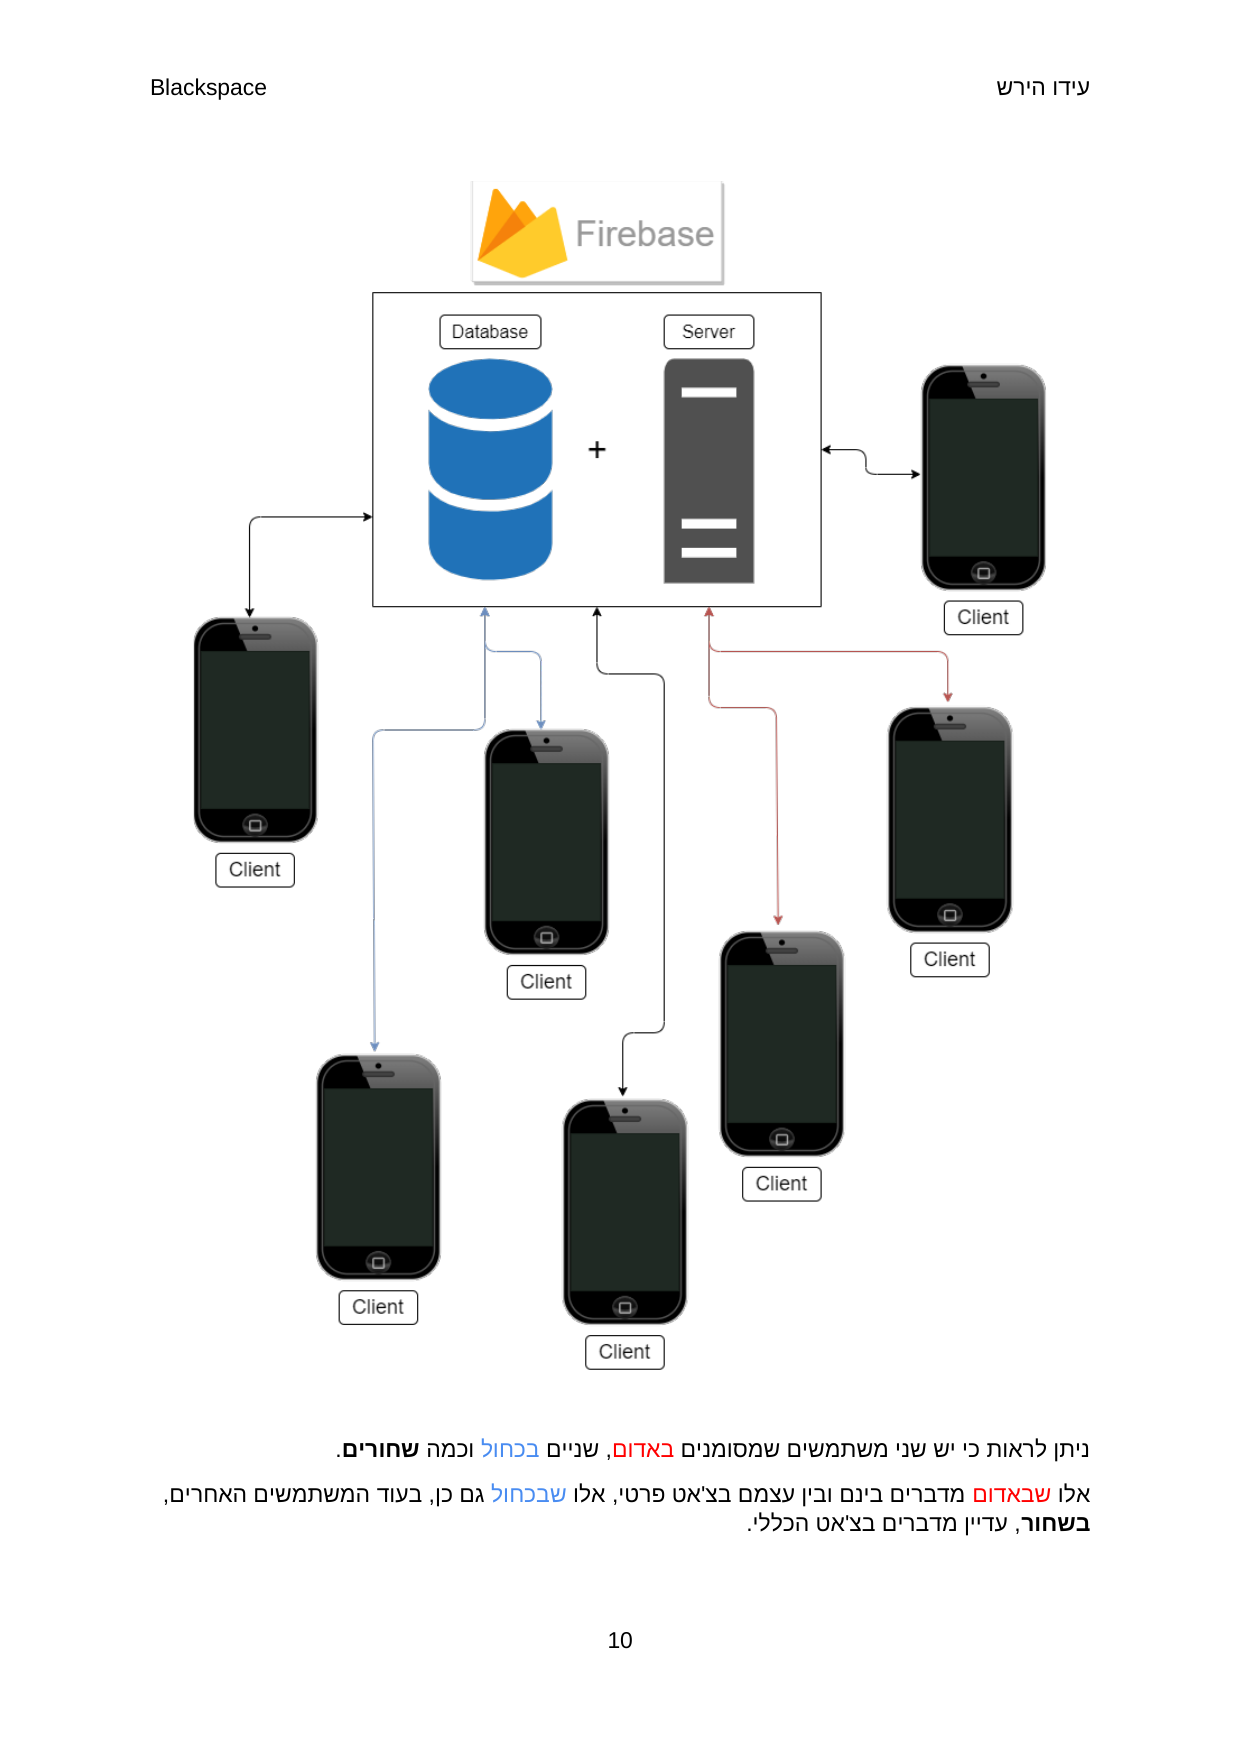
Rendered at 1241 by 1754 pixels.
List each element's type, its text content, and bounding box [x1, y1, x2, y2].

picture [193, 181, 1047, 1371]
text אלו שבאדום מדברים בינם ובין עצמם בצ'אט פרטי, אלו שבכחול גם כן, בעוד המשתמשים האחרים, בשחור, עדיין מדברים בצ'אט הכללי. [150, 1481, 1090, 1536]
text ניתן לראות כי יש שני משתמשים שמסומנים באדום, שניים בכחול וכמה שחורים. [150, 1436, 1090, 1462]
